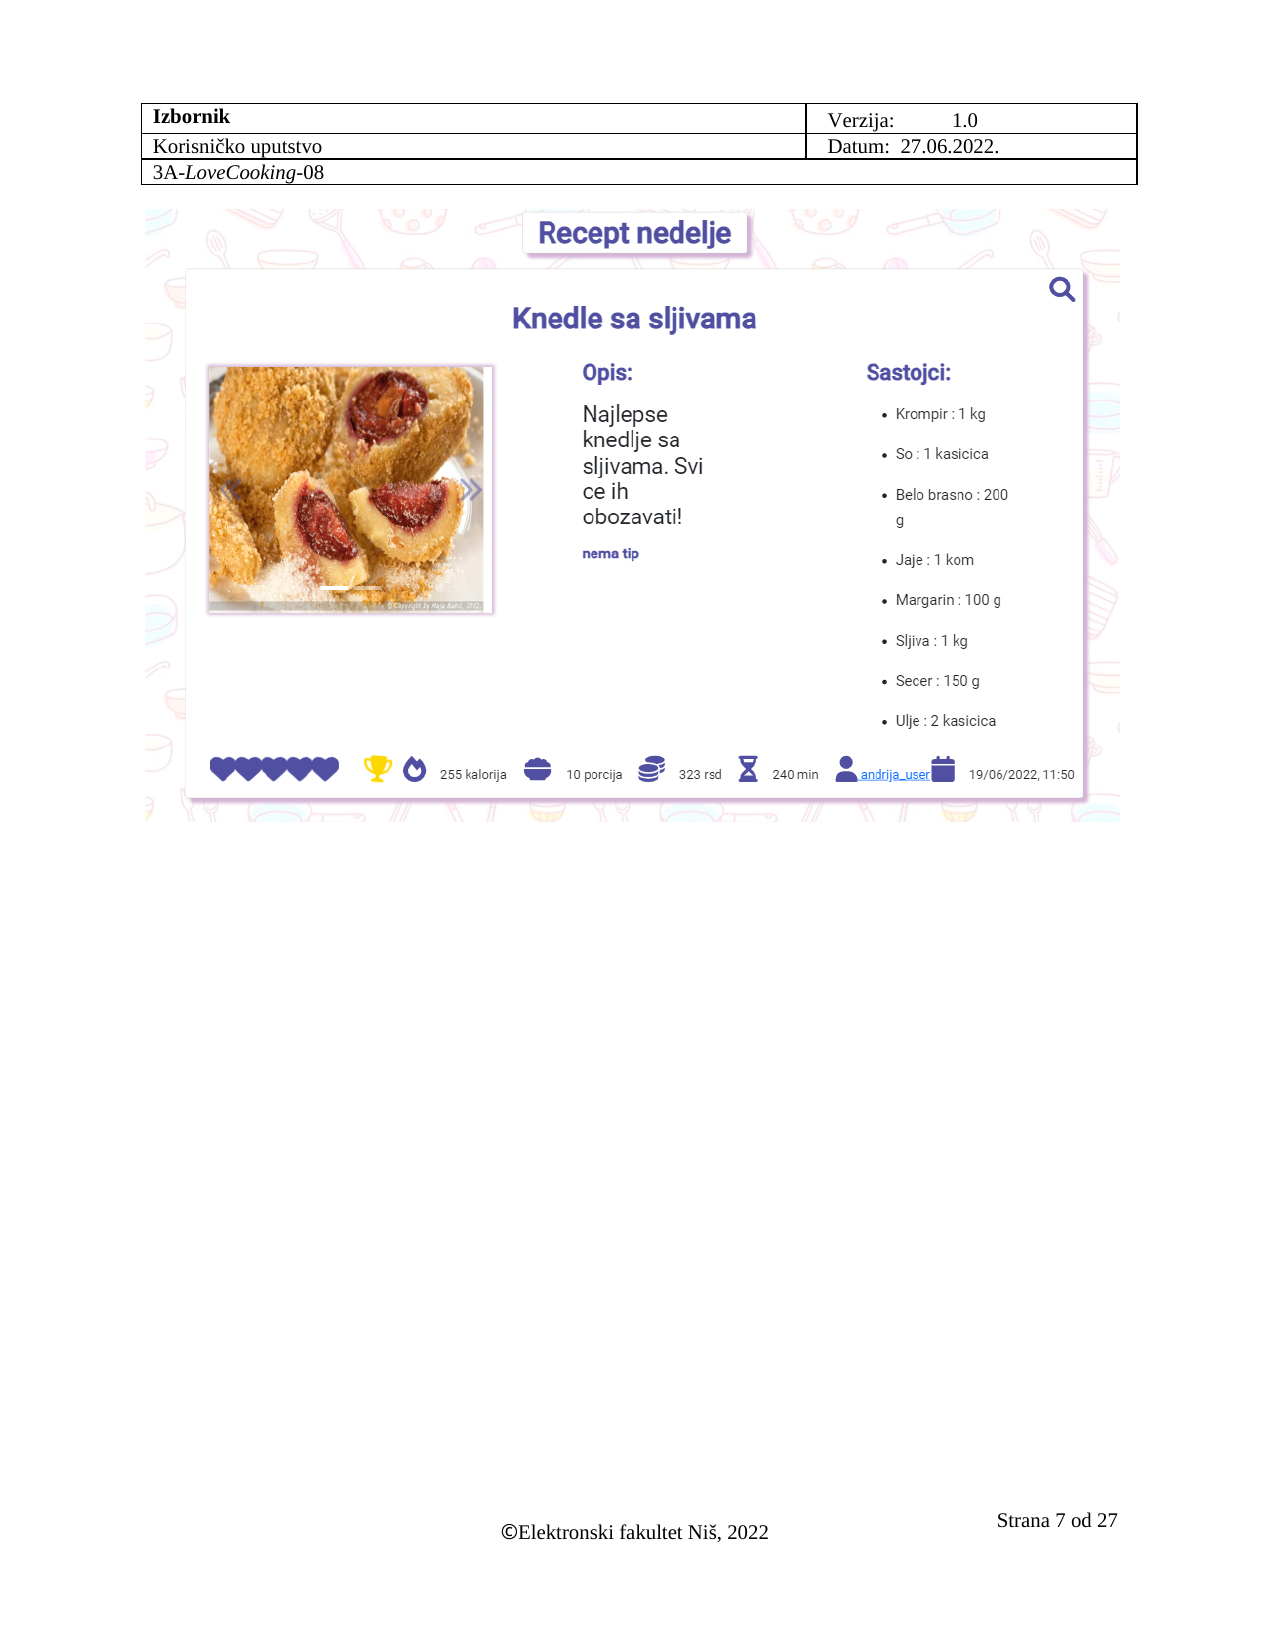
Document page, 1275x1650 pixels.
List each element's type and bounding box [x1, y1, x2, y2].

picture [145, 209, 1121, 822]
